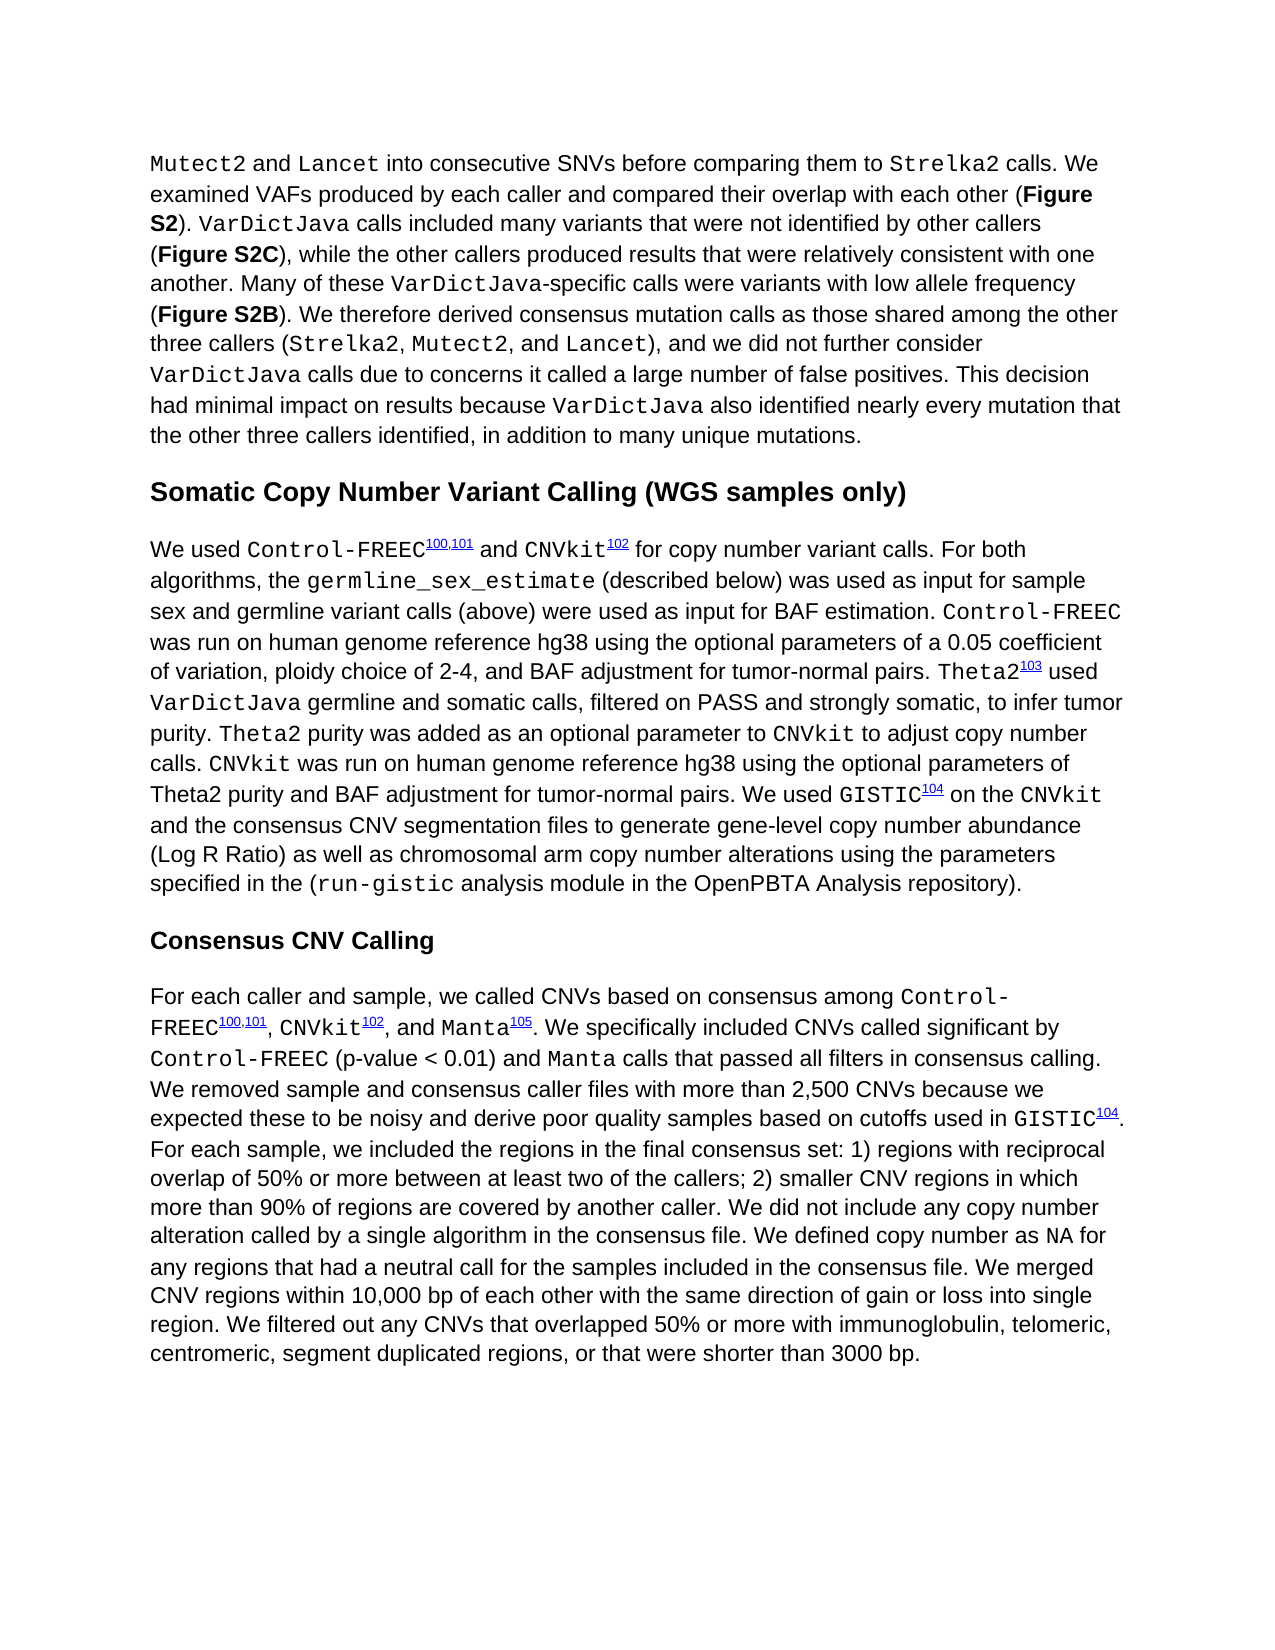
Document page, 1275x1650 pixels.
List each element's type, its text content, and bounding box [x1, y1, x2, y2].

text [150, 150, 1125, 449]
subtitle Somatic Copy Number Variant Calling (WGS samples only) [150, 476, 1125, 508]
subtitle Consensus CNV Calling [150, 926, 1125, 955]
text For each caller and sample, we called CNVs based on consensus among Control-FREEC100,101, CNVkit102, and Manta105. We specifically included CNVs called significant by Control-FREEC (p-value < 0.01) and Manta calls that passed all filters in consensus calling. We removed sample and consensus caller files with more than 2,500 CNVs because we expected these to be noisy and derive poor quality samples based on cutoffs used in GISTIC104. For each sample, we included the regions in the final consensus set: 1) regions with reciprocal overlap of 50% or more between at least two of the callers; 2) smaller CNV regions in which more than 90% of regions are covered by another caller. We did not include any copy number alteration called by a single algorithm in the consensus file. We defined copy number as NA for any regions that had a neutral call for the samples included in the consensus file. We merged CNV regions within 10,000 bp of each other with the same direction of gain or loss into single region. We filtered out any CNVs that overlapped 50% or more with immunoglobulin, telomeric, centromeric, segment duplicated regions, or that were shorter than 3000 bp. [150, 983, 1125, 1367]
text We used Control-FREEC100,101 and CNVkit102 for copy number variant calls. For both algorithms, the germline_sex_estimate (described below) was used as input for sample sex and germline variant calls (above) were used as input for BAF estimation. Control-FREEC was run on human genome reference hg38 using the optional parameters of a 0.05 coefficient of variation, ploidy choice of 2-4, and BAF adjustment for tumor-normal pairs. Theta2103 used VarDictJava germline and somatic calls, filtered on PASS and strongly somatic, to infer tumor purity. Theta2 purity was added as an optional parameter to CNVkit to adjust copy number calls. CNVkit was run on human genome reference hg38 using the optional parameters of Theta2 purity and BAF adjustment for tumor-normal pairs. We used GISTIC104 on the CNVkit and the consensus CNV segmentation files to generate gene-level copy number abundance (Log R Ratio) as well as chromosomal arm copy number alterations using the parameters specified in the (run-gistic analysis module in the OpenPBTA Analysis repository). [150, 536, 1125, 898]
